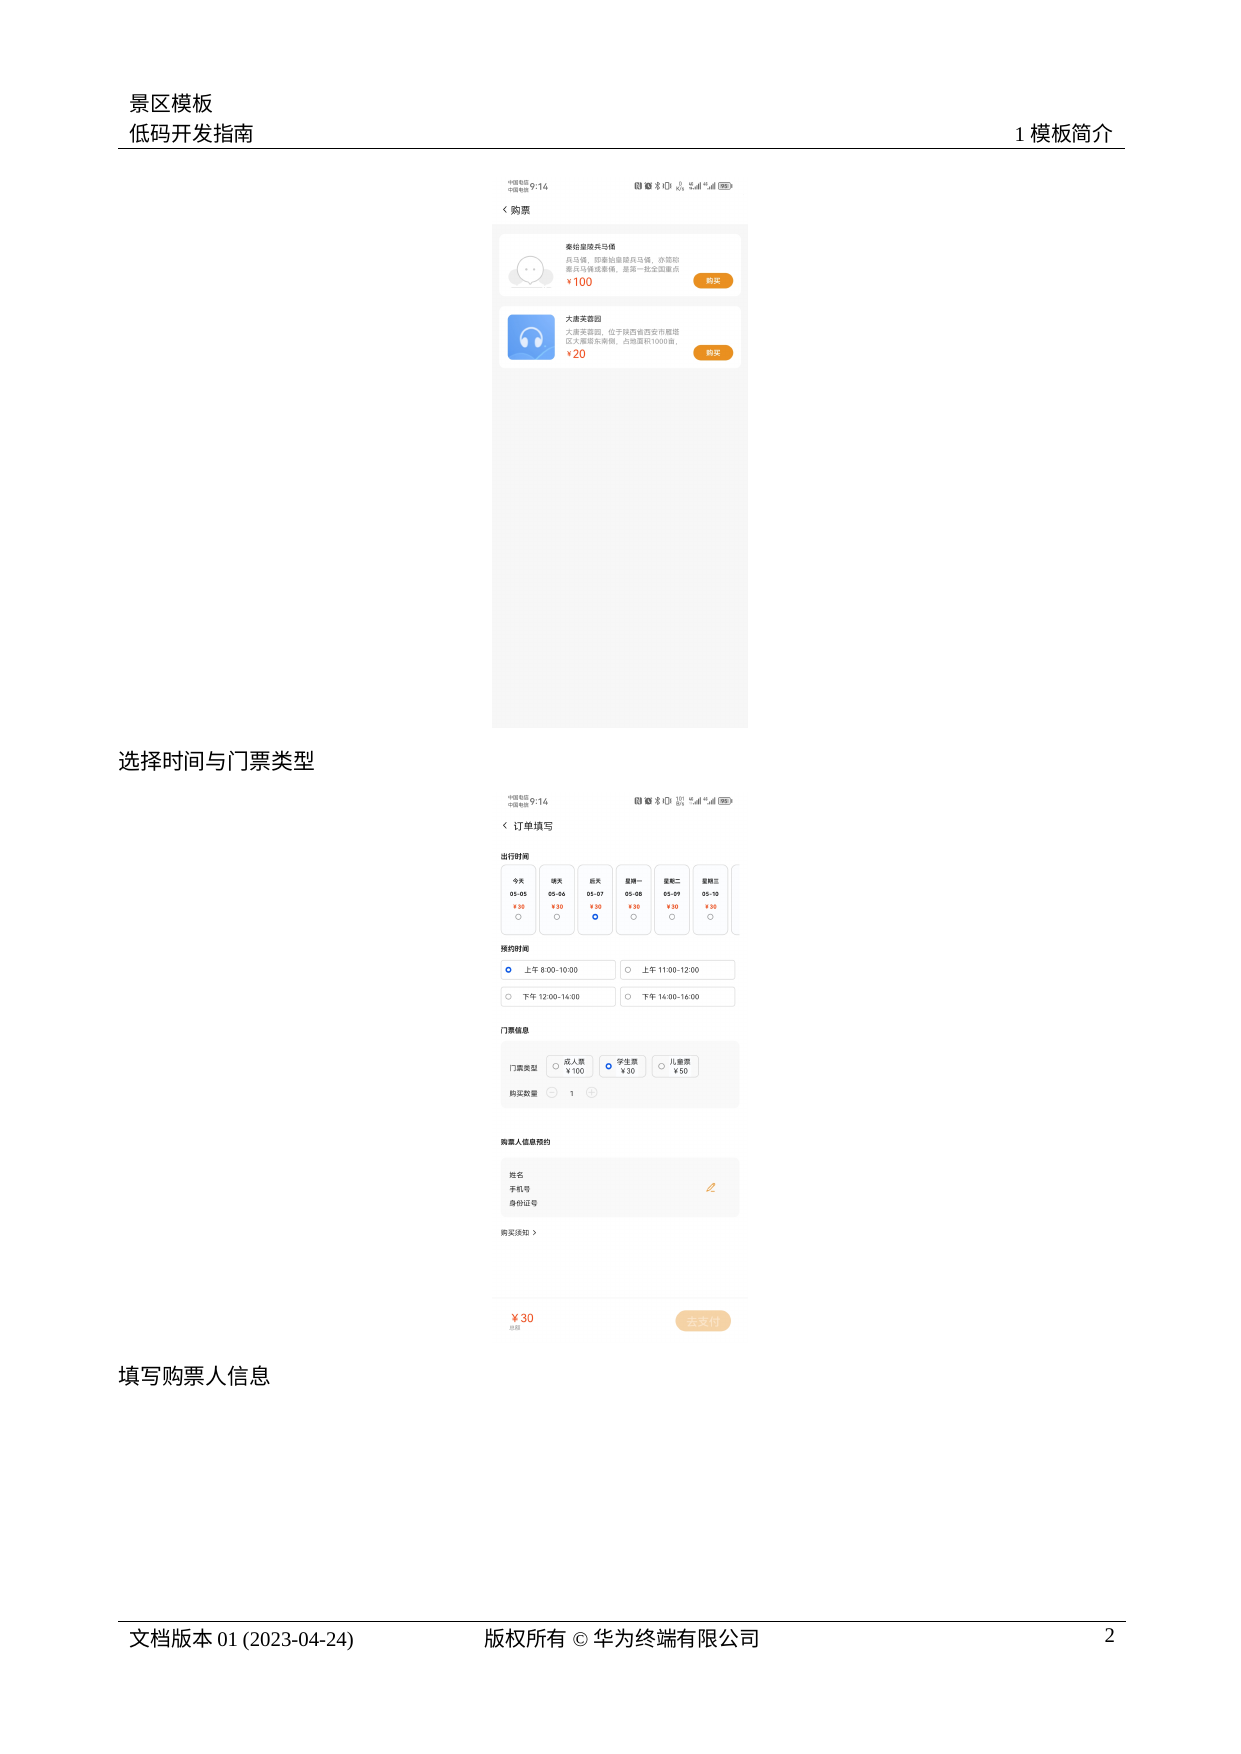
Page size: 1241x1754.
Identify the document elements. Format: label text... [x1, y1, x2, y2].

picture [492, 177, 748, 728]
text 选择时间与门票类型 [118, 744, 1122, 776]
text 填写购票人信息 [118, 1359, 1122, 1391]
picture [492, 792, 748, 1343]
